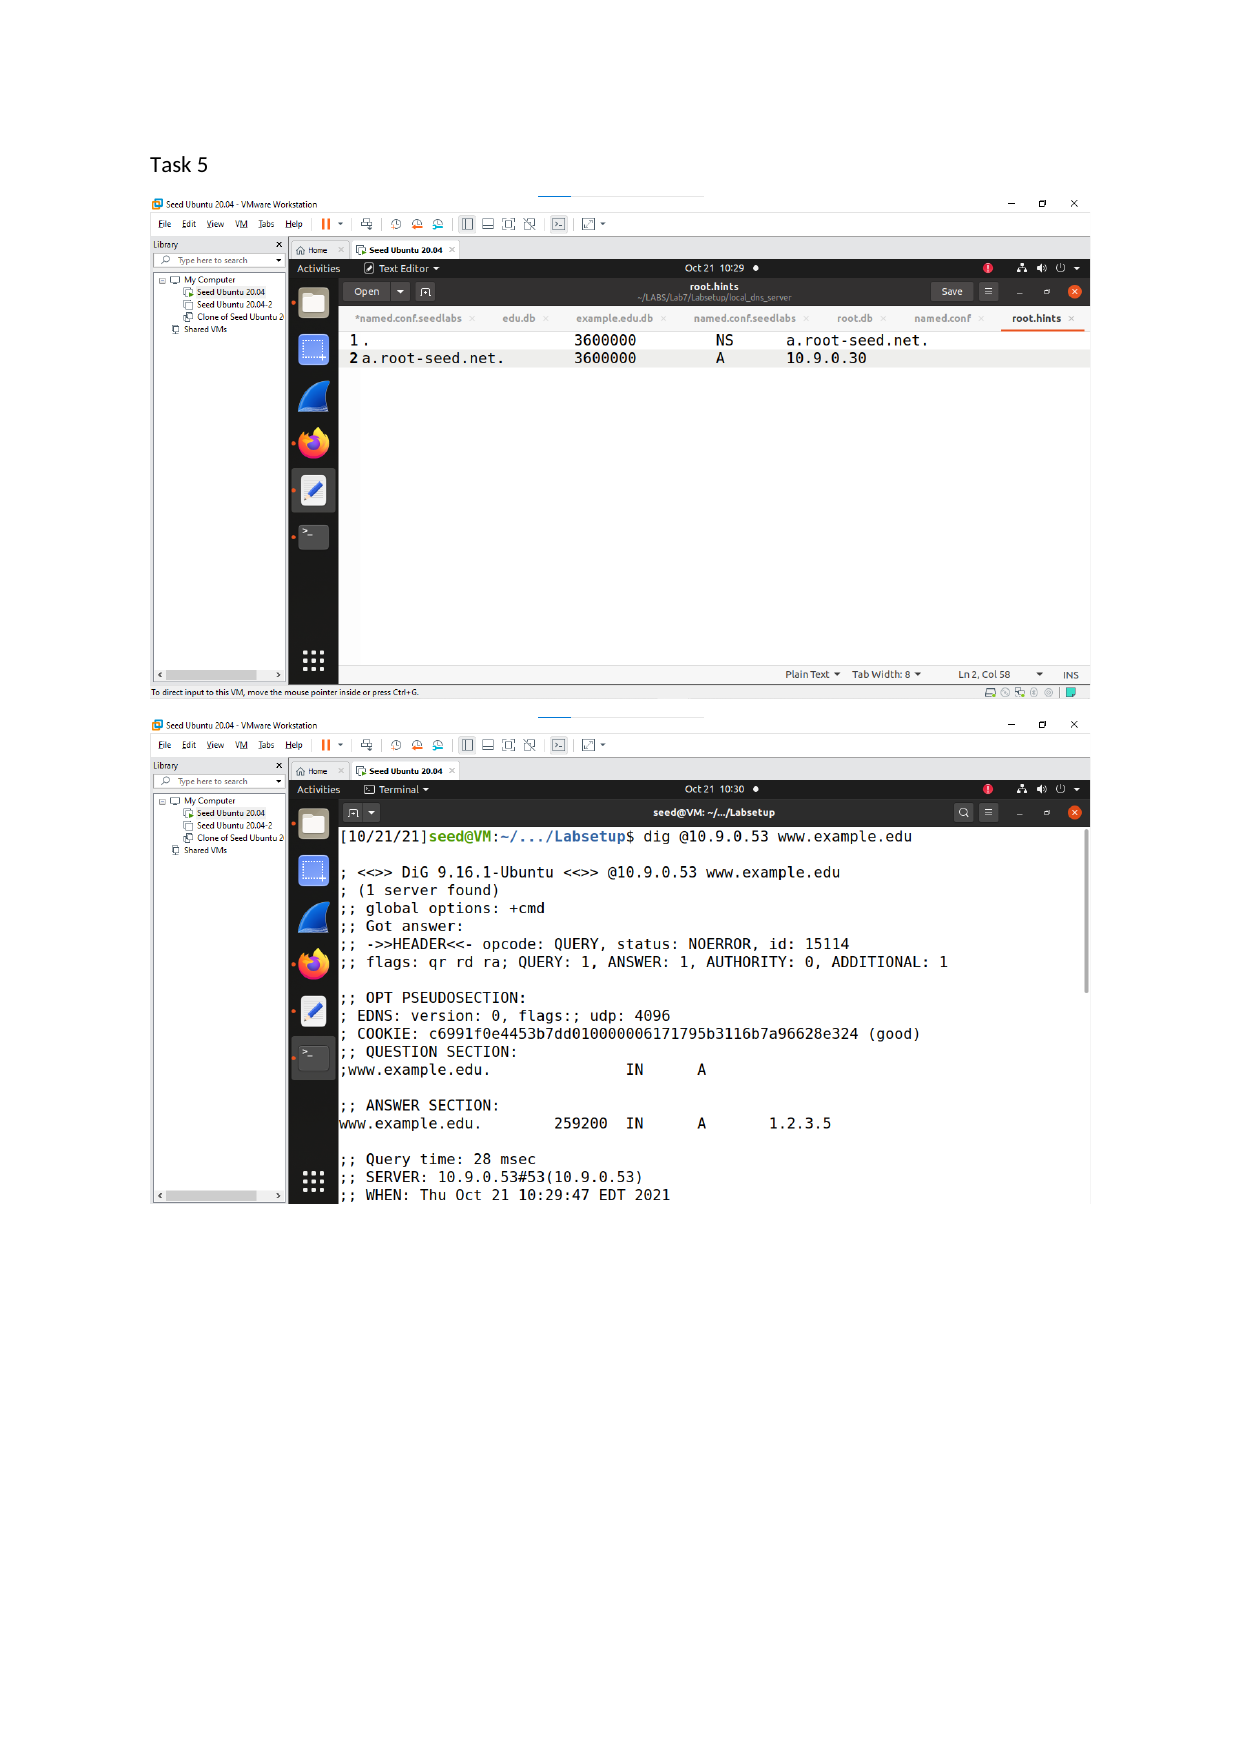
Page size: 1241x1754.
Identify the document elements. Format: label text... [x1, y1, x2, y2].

picture [150, 717, 1091, 1204]
picture [150, 196, 1091, 699]
text Task 5 [150, 150, 1090, 178]
